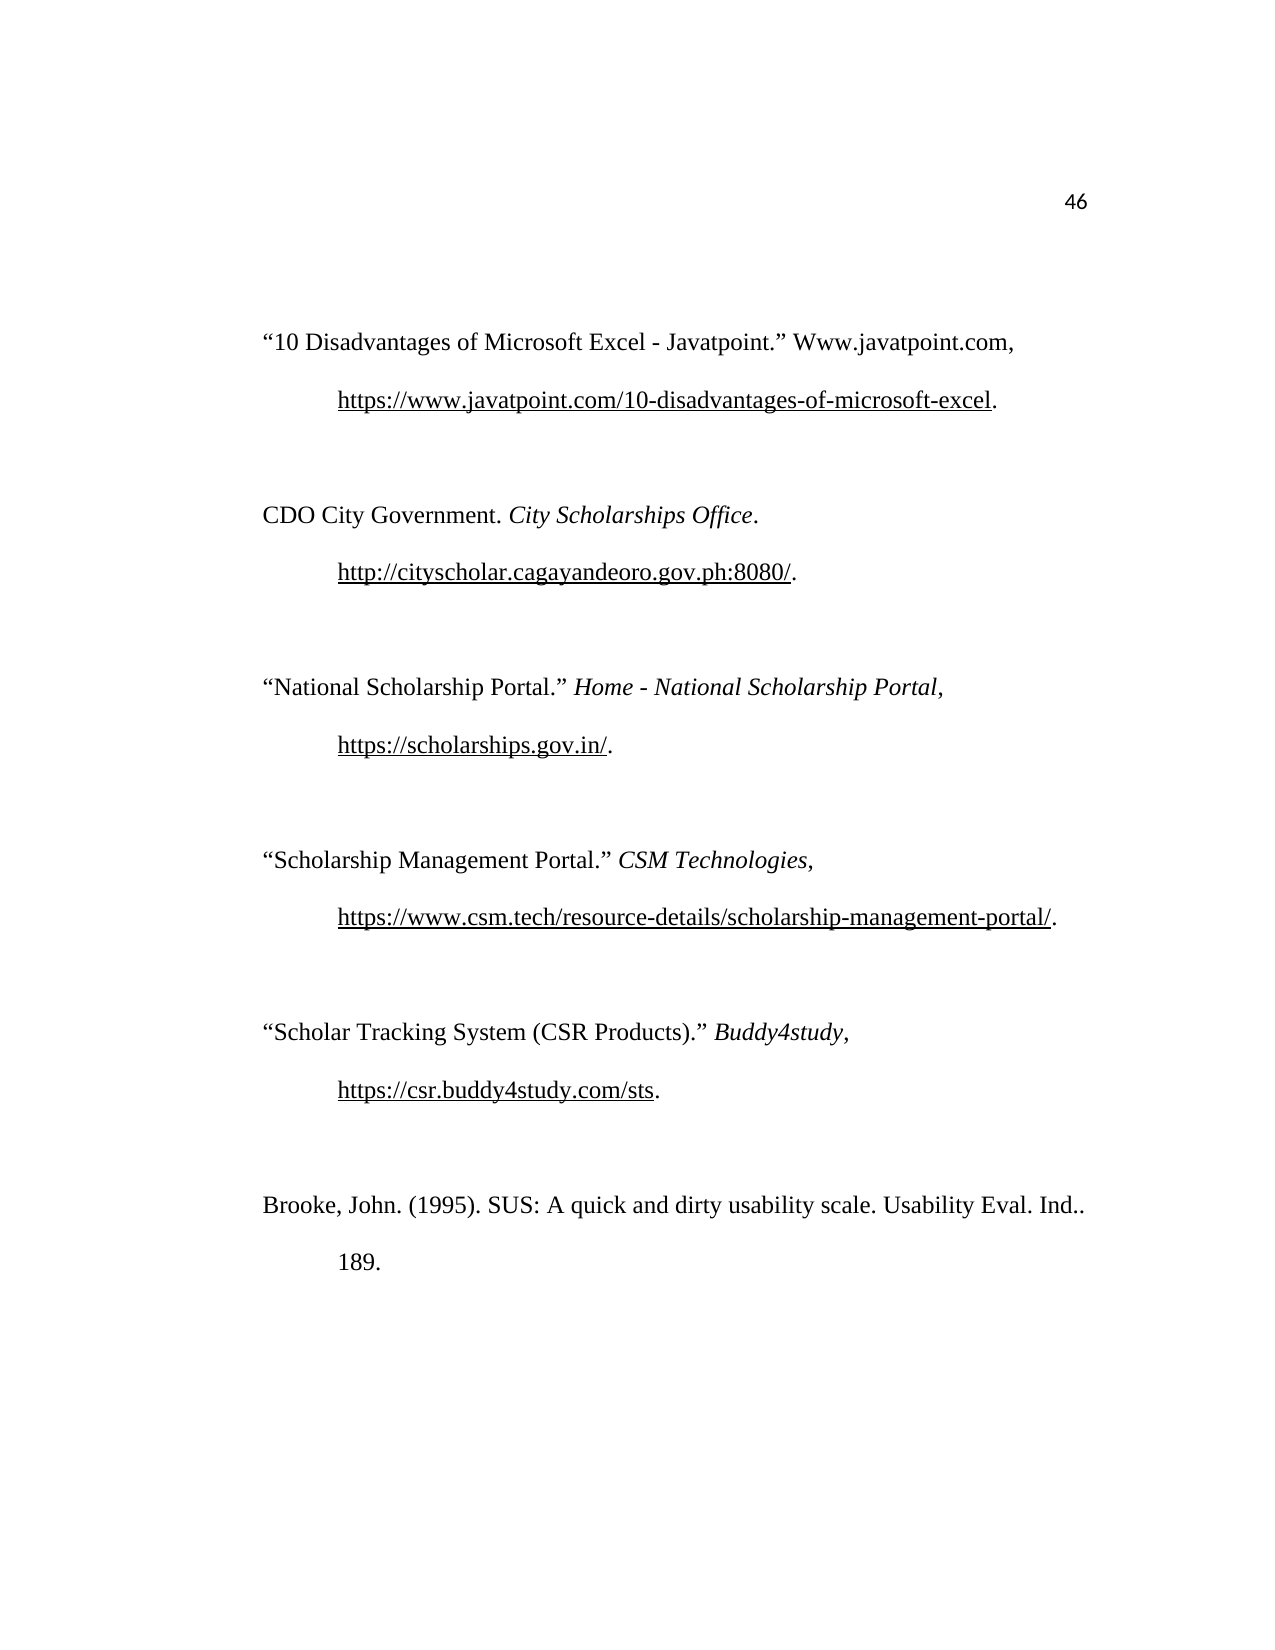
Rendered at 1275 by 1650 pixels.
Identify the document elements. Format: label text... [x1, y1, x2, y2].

text https://csr.buddy4study.com/sts. [262, 1075, 1087, 1104]
text 189. [262, 1247, 1087, 1276]
text Brooke, John. (1995). SUS: A quick and dirty usability scale. Usability Eval. Ind.. [262, 1190, 1087, 1219]
text CDO City Government. City Scholarships Office. [262, 500, 1087, 529]
text “10 Disadvantages of Microsoft Excel - Javatpoint.” Www.javatpoint.com, [262, 327, 1087, 356]
text http://cityscholar.cagayandeoro.gov.ph:8080/. [262, 557, 1087, 586]
text “Scholar Tracking System (CSR Products).” Buddy4study, [262, 1017, 1087, 1046]
text https://www.csm.tech/resource-details/scholarship-management-portal/. [337, 902, 1087, 931]
text https://scholarships.gov.in/. [262, 730, 1087, 759]
text “Scholarship Management Portal.” CSM Technologies, [262, 845, 1087, 874]
text “National Scholarship Portal.” Home - National Scholarship Portal, [262, 672, 1087, 701]
text https://www.javatpoint.com/10-disadvantages-of-microsoft-excel. [337, 385, 1087, 414]
